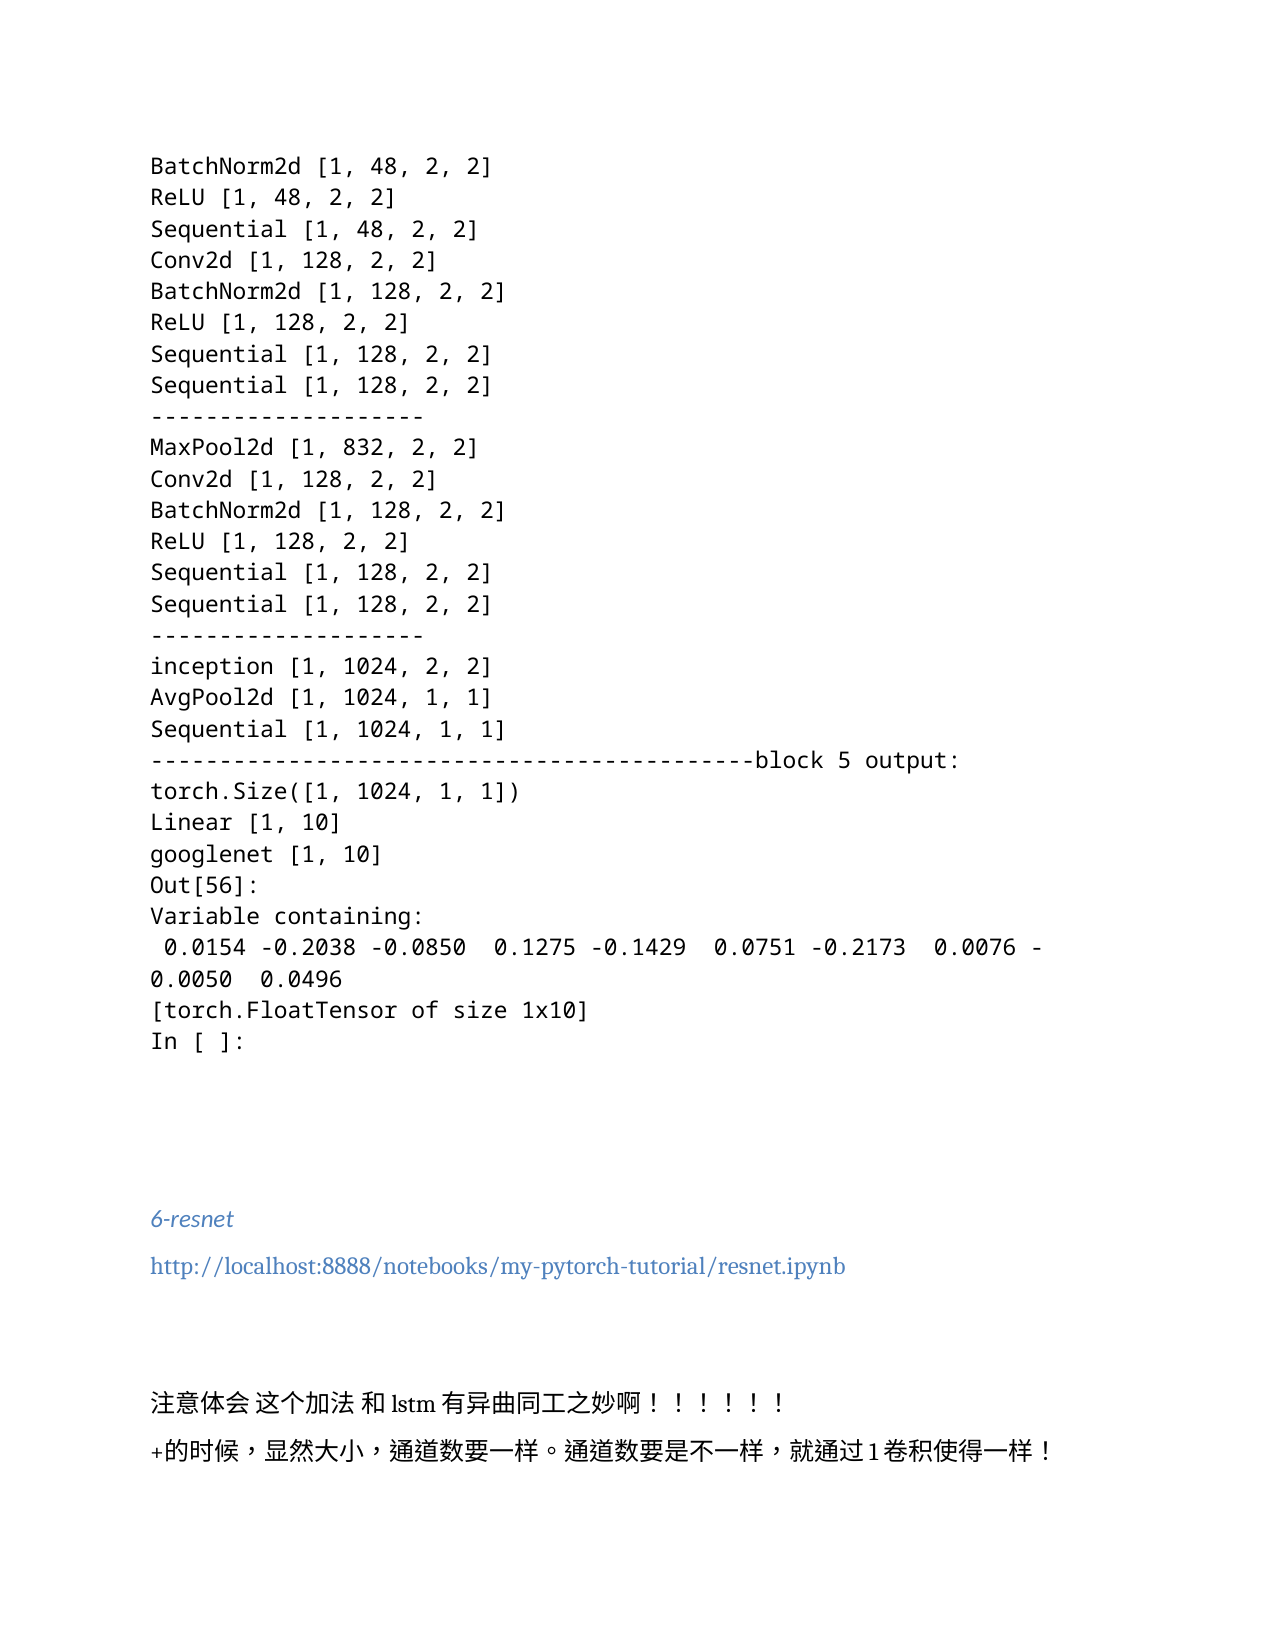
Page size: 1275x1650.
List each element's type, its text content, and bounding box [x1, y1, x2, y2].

text 注意体会 这个加法 和lstm有异曲同工之妙啊！！！！！！ [150, 1390, 1125, 1419]
text http://localhost:8888/notebooks/my-pytorch-tutorial/resnet.ipynb [150, 1252, 1125, 1281]
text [150, 150, 1125, 1085]
text +的时候，显然大小，通道数要一样。通道数要是不一样，就通过1卷积使得一样！ [150, 1438, 1125, 1467]
subtitle 6-resnet [150, 1203, 1125, 1233]
